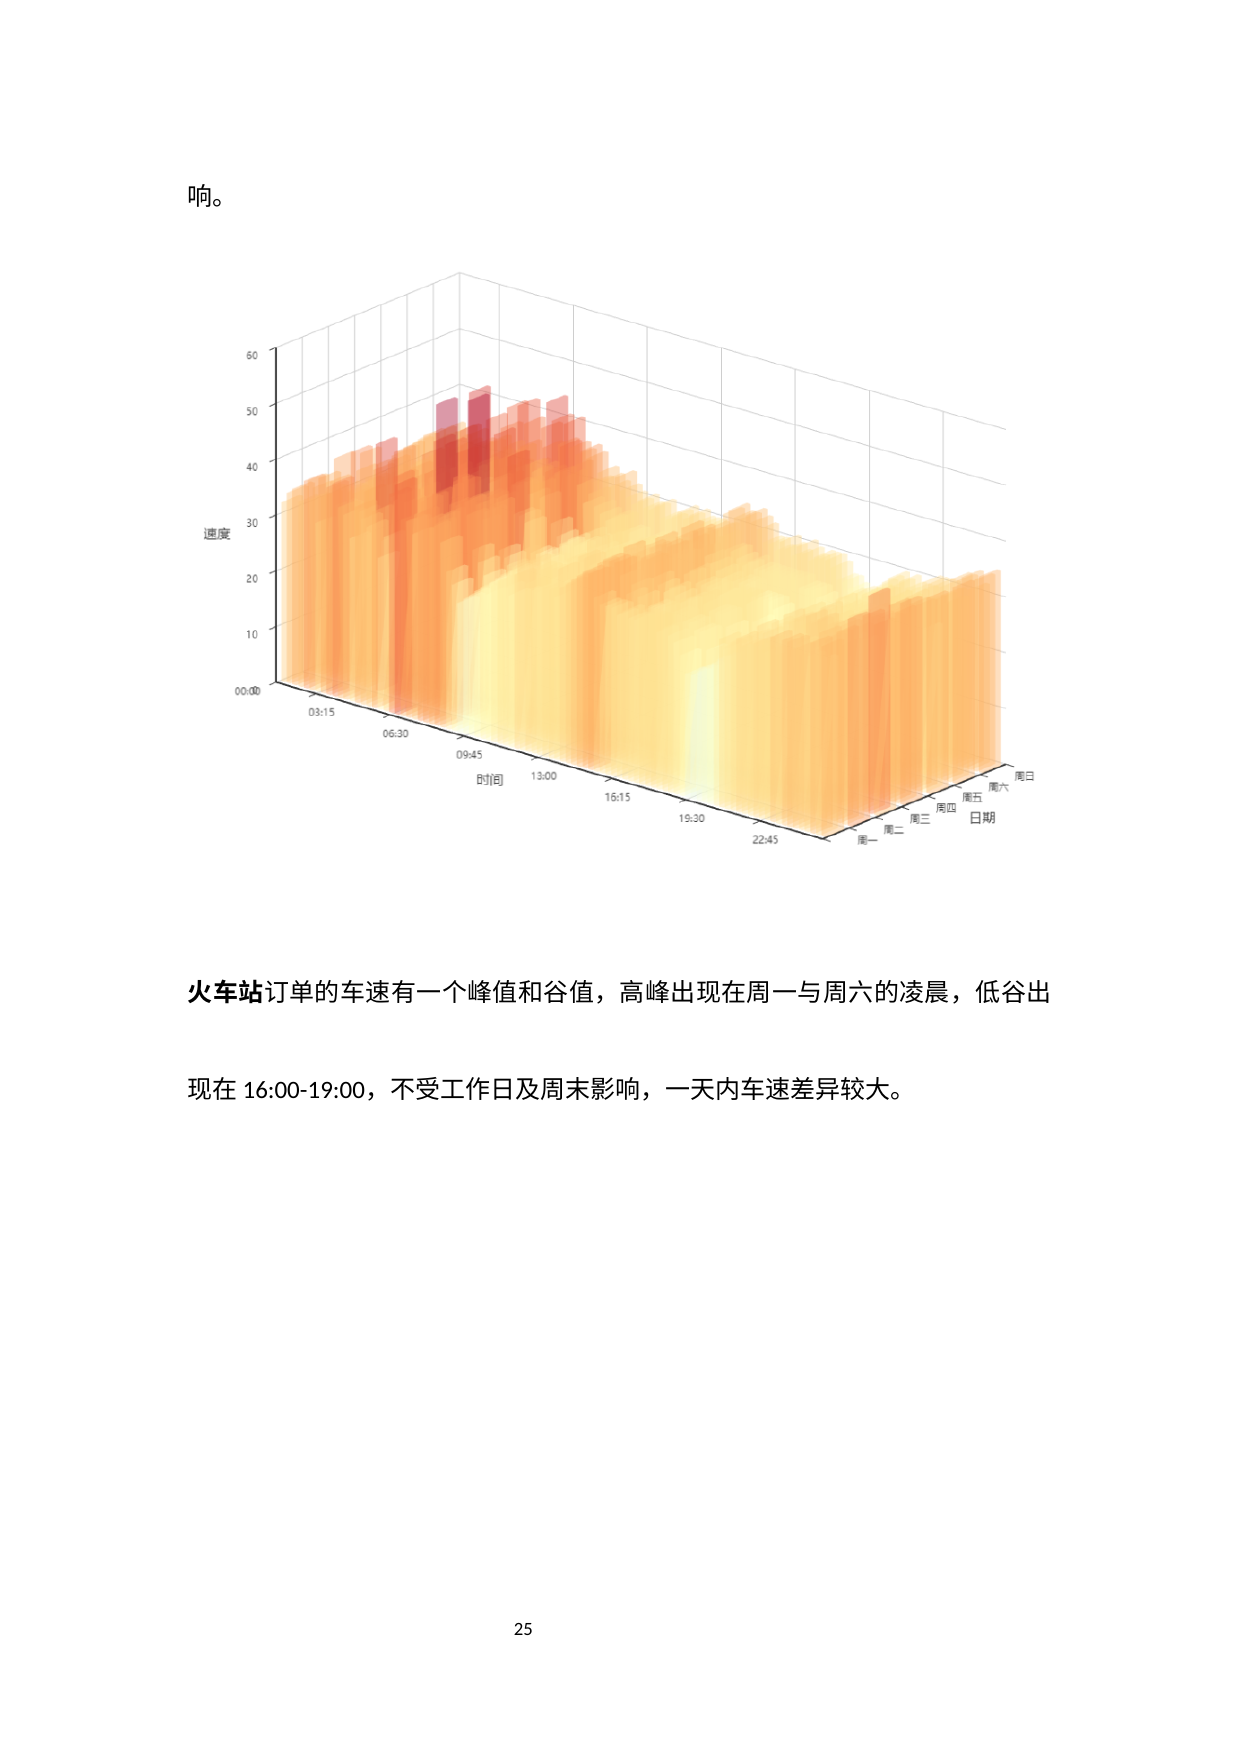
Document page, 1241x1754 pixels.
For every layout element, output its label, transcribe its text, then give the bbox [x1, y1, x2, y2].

picture [187, 245, 1070, 870]
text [187, 162, 1053, 227]
text 火车站订单的车速有一个峰值和谷值，高峰出现在周一与周六的凌晨，低谷出现在16:00-19:00，不受工作日及周末影响，一天内车速差异较大。 [187, 958, 1053, 1121]
